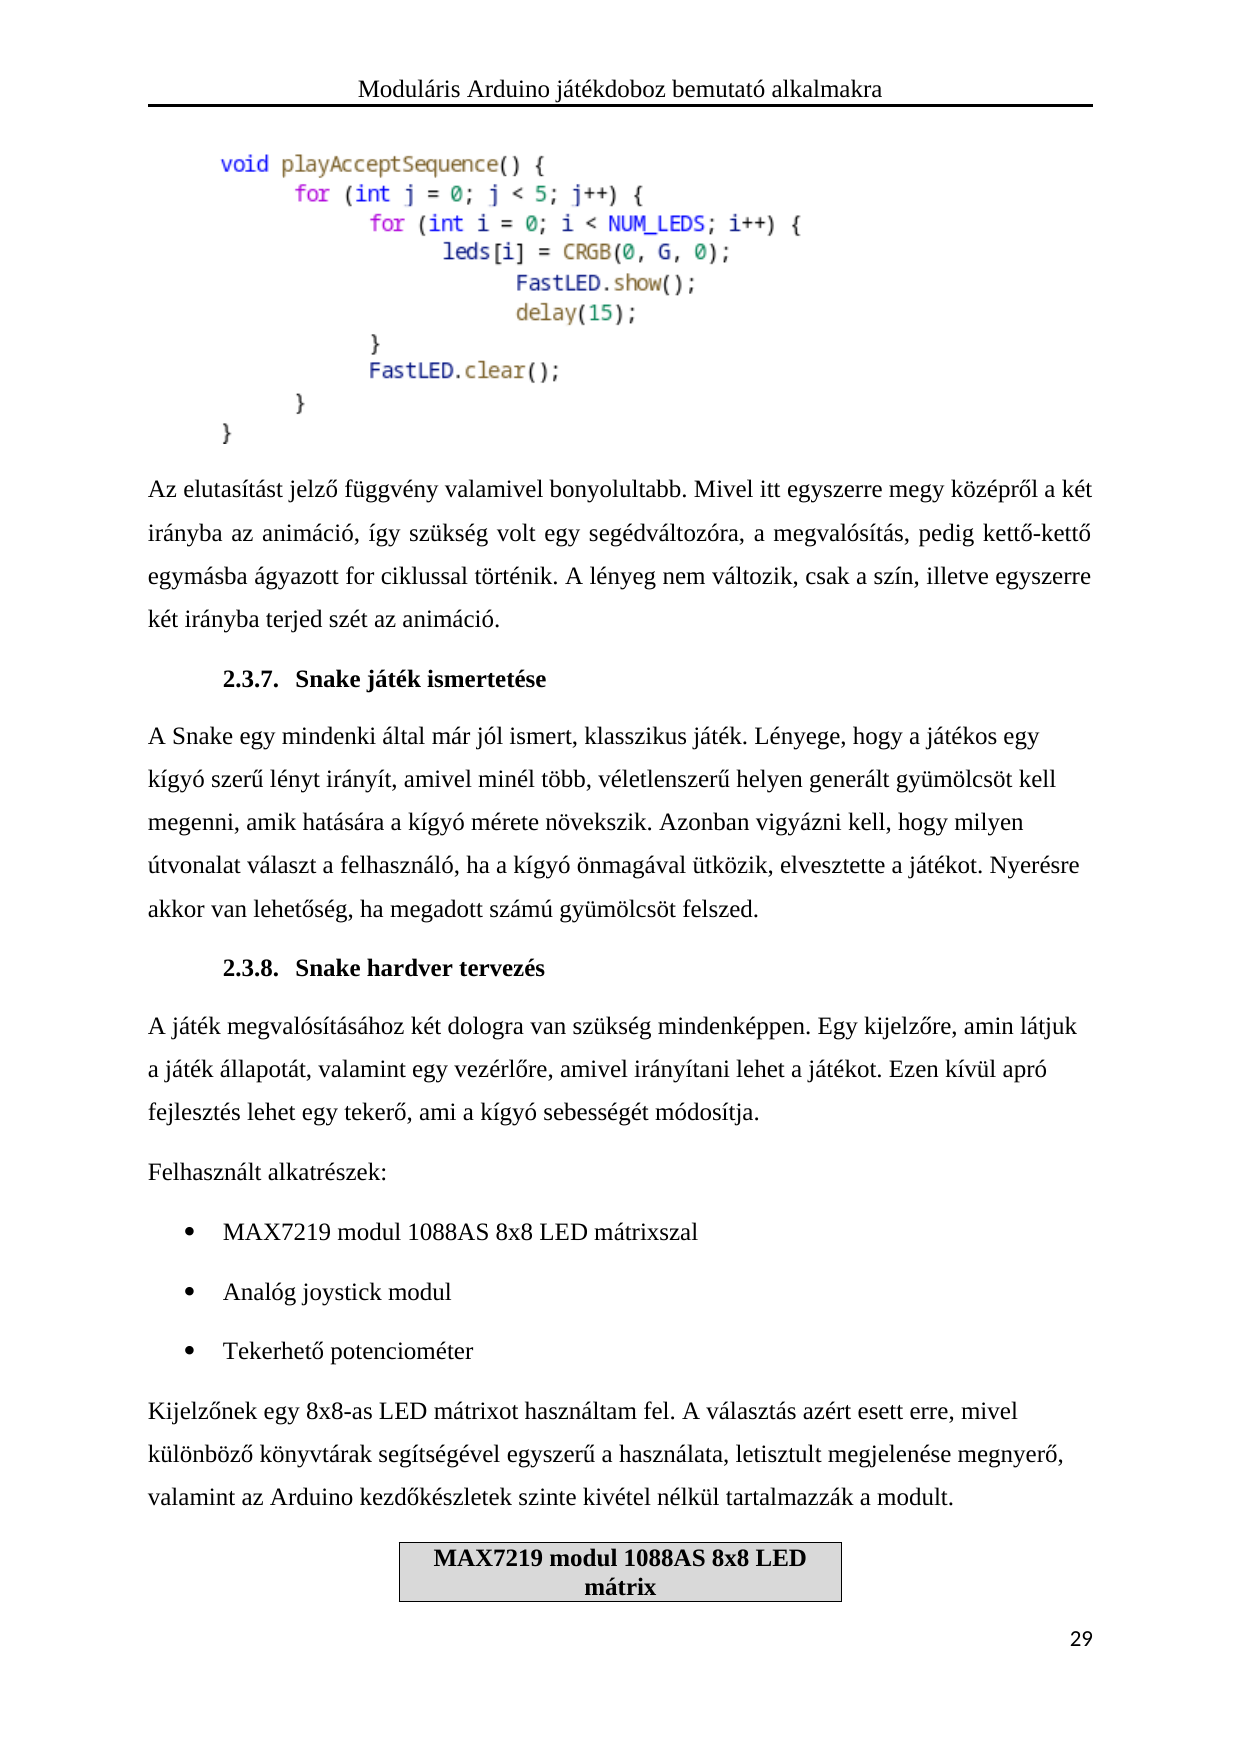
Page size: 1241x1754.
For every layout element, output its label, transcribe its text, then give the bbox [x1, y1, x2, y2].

text Kijelzőnek egy 8x8-as LED mátrixot használtam fel. A választás azért esett erre, mivel különböző könyvtárak segítségével egyszerű a használata, letisztult megjelenése megnyerő, valamint az Arduino kezdőkészletek szinte kivétel nélkül tartalmazzák a modult. [148, 1396, 1093, 1511]
list Analóg joystick modul [185, 1277, 1093, 1305]
text A játék megvalósításához két dologra van szükség mindenképpen. Egy kijelzőre, amin látjuk a játék állapotát, valamint egy vezérlőre, amivel irányítani lehet a játékot. Ezen kívül apró fejlesztés lehet egy tekerő, ami a kígyó sebességét módosítja. [148, 1011, 1093, 1126]
subtitle Snake játék ismertetése [223, 664, 1093, 692]
subtitle Snake hardver tervezés [223, 953, 1093, 982]
table_header MAX7219 modul 1088AS 8x8 LED mátrix [400, 1543, 841, 1601]
list MAX7219 modul 1088AS 8x8 LED mátrixszal [185, 1217, 1093, 1246]
text A Snake egy mindenki által már jól ismert, klasszikus játék. Lényege, hogy a játékos egy kígyó szerű lényt irányít, amivel minél több, véletlenszerű helyen generált gyümölcsöt kell megenni, amik hatására a kígyó mérete növekszik. Azonban vigyázni kell, hogy milyen útvonalat választ a felhasználó, ha a kígyó önmagával ütközik, elvesztette a játékot. Nyerésre akkor van lehetőség, ha megadott számú gyümölcsöt felszed. [148, 721, 1093, 922]
text Az elutasítást jelző függvény valamivel bonyolultabb. Mivel itt egyszerre megy középről a két irányba az animáció, így szükség volt egy segédváltozóra, a megvalósítás, pedig kettő-kettő egymásba ágyazott for ciklussal történik. A lényeg nem változik, csak a szín, illetve egyszerre két irányba terjed szét az animáció. [148, 474, 1093, 633]
text Felhasznált alkatrészek: [148, 1157, 1093, 1186]
list Tekerhető potenciométer [185, 1336, 1093, 1365]
